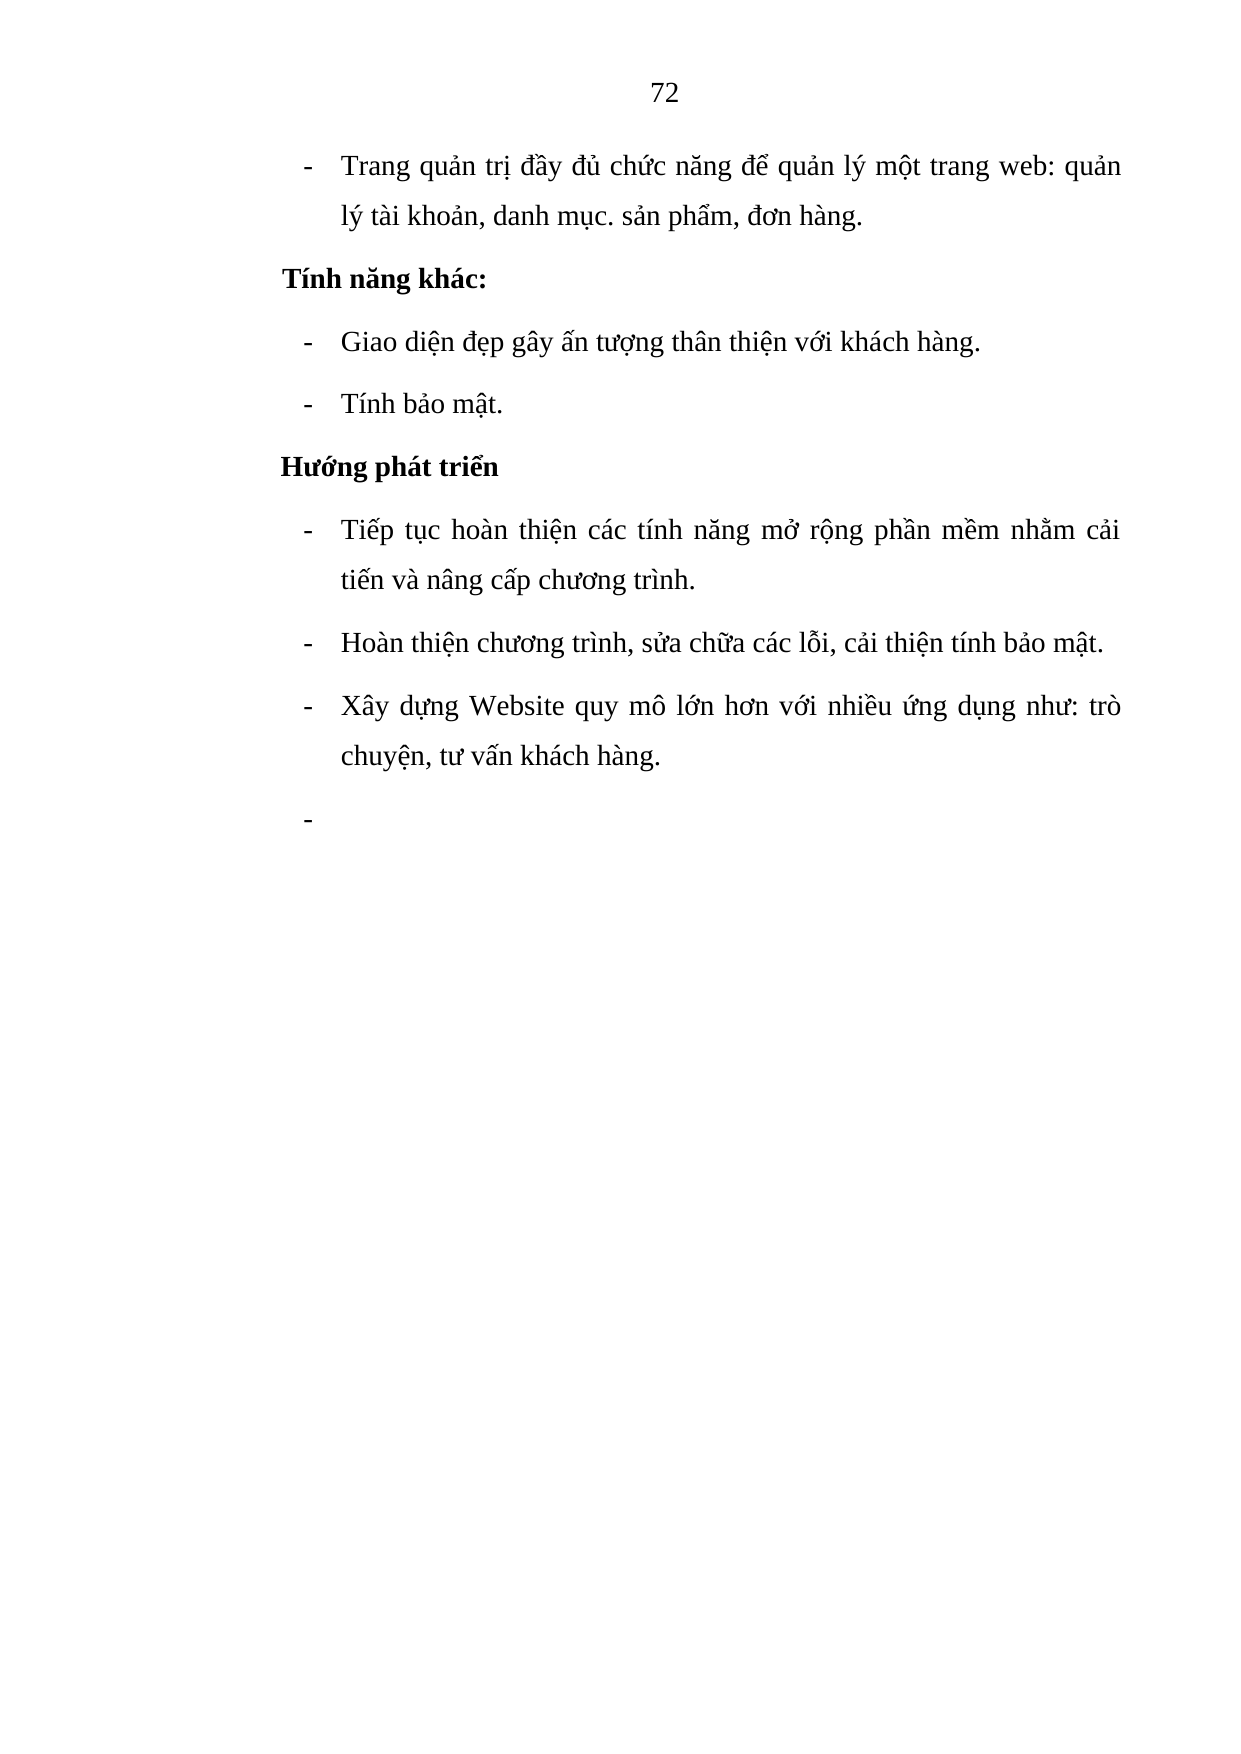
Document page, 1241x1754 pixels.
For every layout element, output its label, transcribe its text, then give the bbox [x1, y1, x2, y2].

list Hoàn thiện chương trình, sửa chữa các lỗi, cải thiện tính bảo mật. [303, 625, 1122, 659]
list Tính bảo mật. [303, 386, 1122, 420]
list Tiếp tục hoàn thiện các tính năng mở rộng phần mềm nhằm cải tiến và nâng cấp chương trình. [303, 512, 1122, 596]
text Tính năng khác: [207, 261, 1122, 294]
text Hướng phát triển [207, 449, 1122, 483]
list Trang quản trị đầy đủ chức năng để quản lý một trang web: quản lý tài khoản, danh mục. sản phẩm, đơn hàng. [303, 148, 1122, 232]
list Xây dựng Website quy mô lớn hơn với nhiều ứng dụng như: trò chuyện, tư vấn khách hàng. [303, 688, 1122, 772]
list Giao diện đẹp gây ấn tượng thân thiện với khách hàng. [303, 324, 1122, 357]
